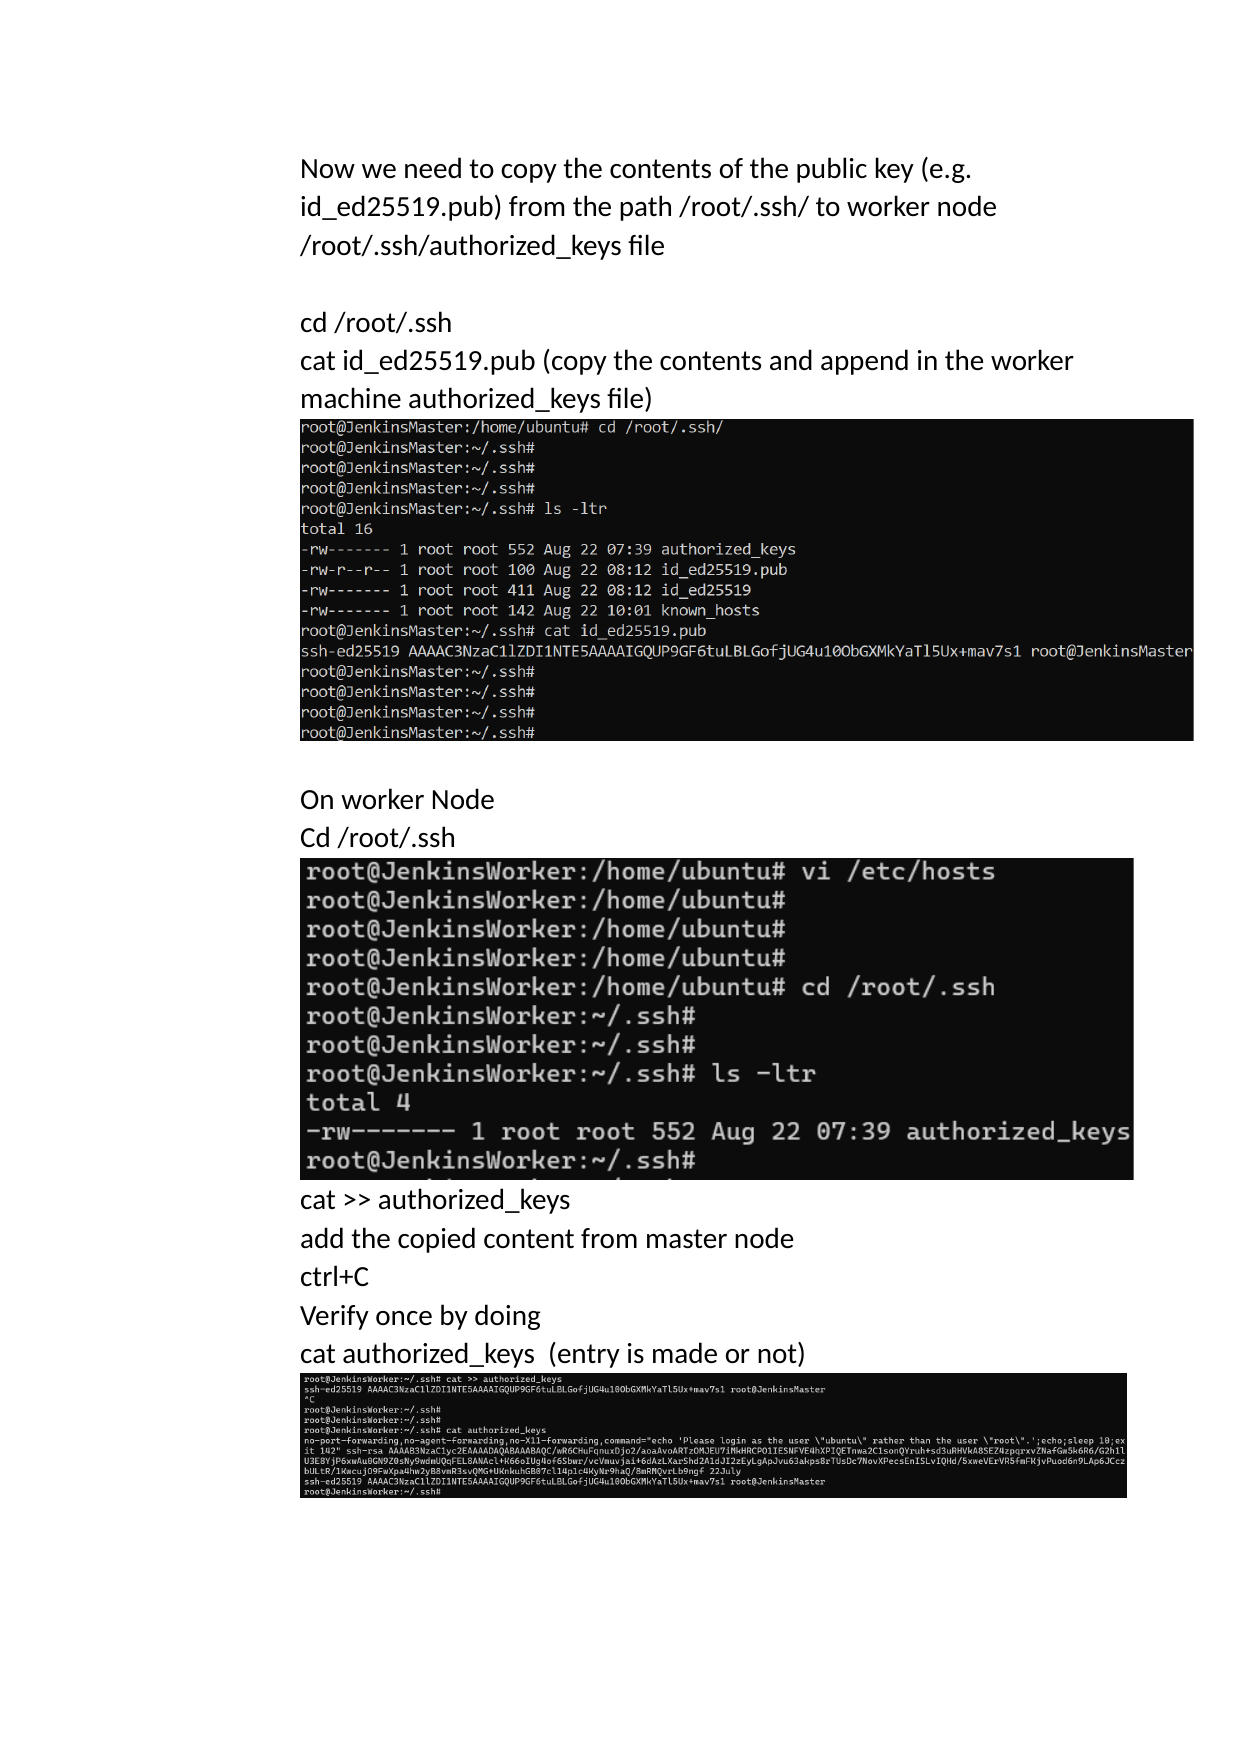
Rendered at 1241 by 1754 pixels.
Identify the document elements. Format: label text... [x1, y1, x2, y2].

picture [300, 1373, 1127, 1498]
list Cd /root/.ssh [300, 819, 1090, 855]
list cat authorized_keys (entry is made or not) [300, 1335, 1090, 1373]
picture [300, 419, 1194, 741]
picture [300, 858, 1134, 1180]
list Now we need to copy the contents of the public key (e.g. id_ed25519.pub) from the path /root/.ssh/ to worker node /root/.ssh/authorized_keys file [300, 150, 1090, 262]
list Verify once by doing [300, 1297, 1090, 1332]
list cd /root/.ssh [300, 304, 1090, 339]
list cat id_ed25519.pub (copy the contents and append in the worker machine authorized_keys file) [300, 342, 1090, 416]
list ctrl+C [300, 1258, 1090, 1294]
list On worker Node [300, 781, 1090, 817]
list add the copied content from master node [300, 1220, 1090, 1256]
list cat >> authorized_keys [300, 1181, 1090, 1217]
